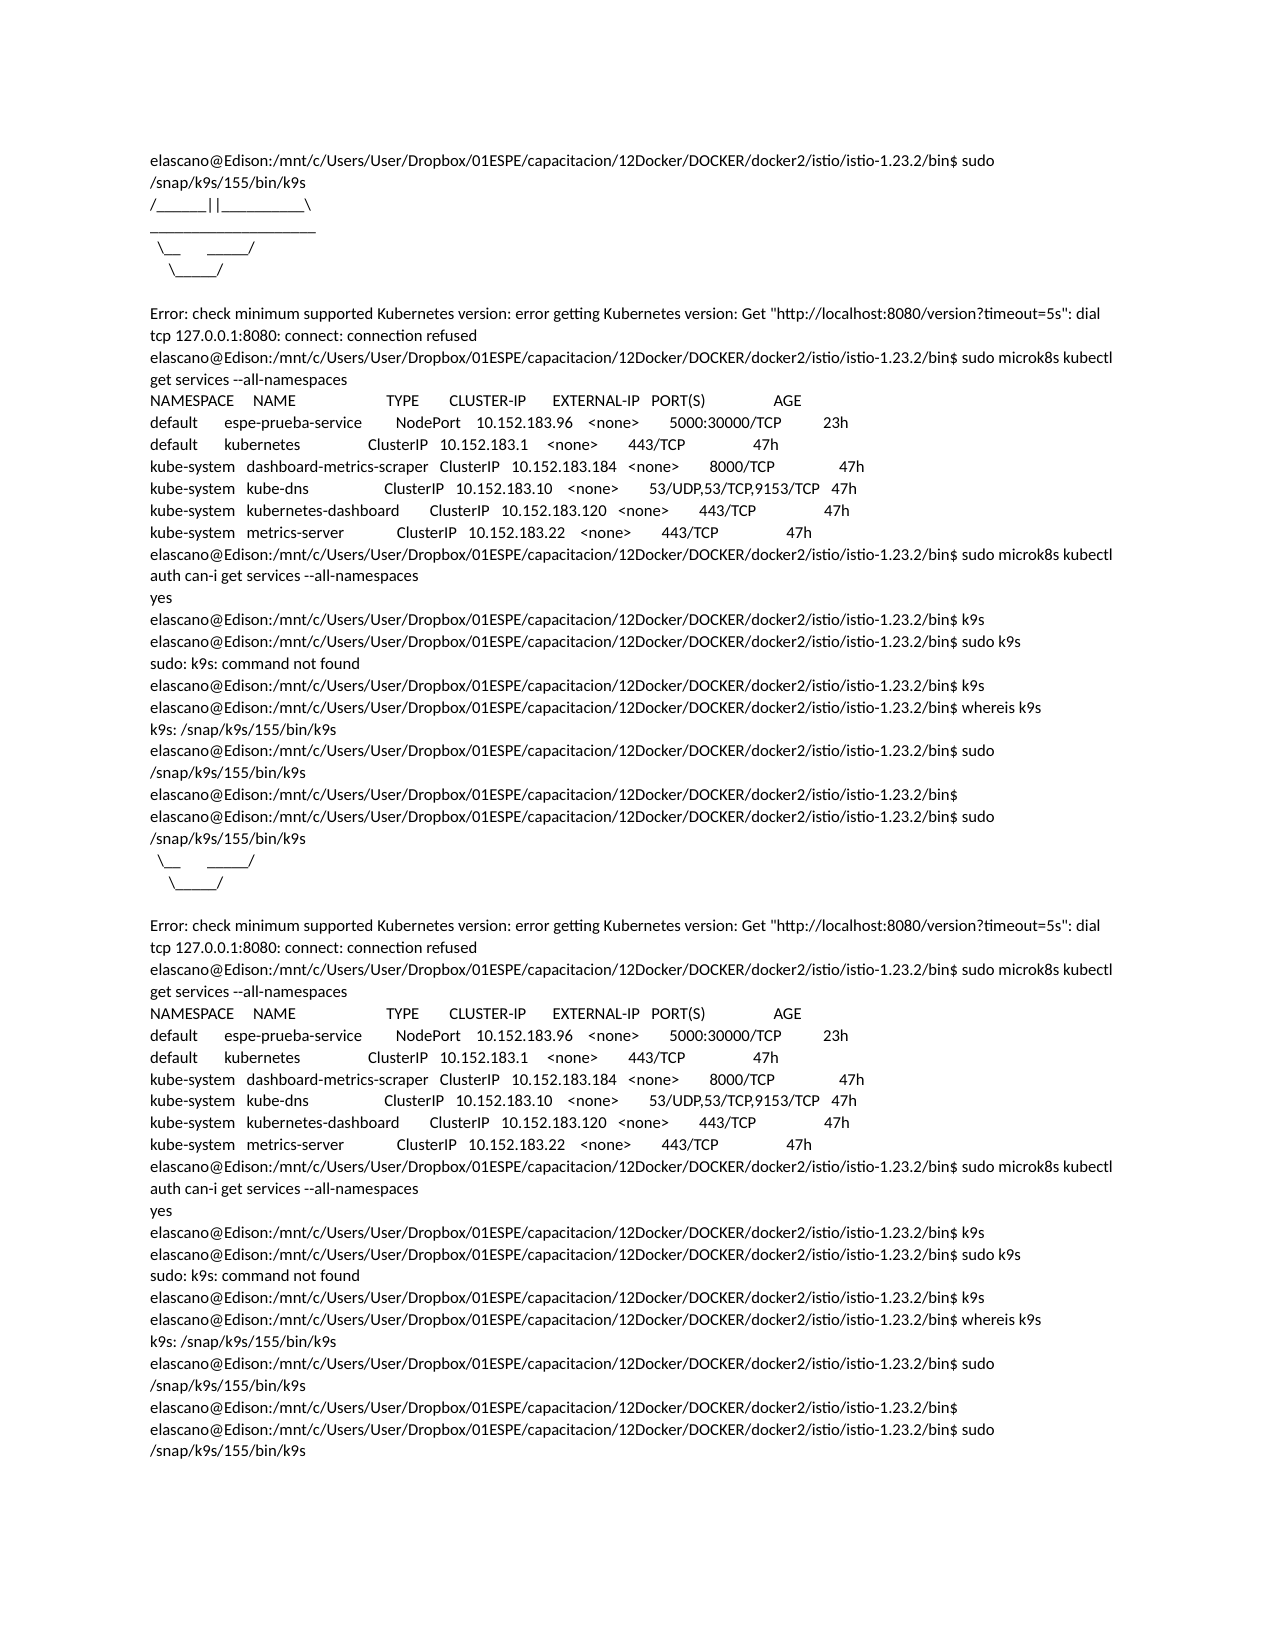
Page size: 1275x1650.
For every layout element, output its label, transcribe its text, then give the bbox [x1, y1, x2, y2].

text elascano@Edison:/mnt/c/Users/User/Dropbox/01ESPE/capacitacion/12Docker/DOCKER/docker2/istio/istio-1.23.2/bin$ [150, 1397, 1125, 1417]
text kube-system dashboard-metrics-scraper ClusterIP 10.152.183.184 <none> 8000/TCP 47h [150, 1069, 1125, 1089]
text elascano@Edison:/mnt/c/Users/User/Dropbox/01ESPE/capacitacion/12Docker/DOCKER/docker2/istio/istio-1.23.2/bin$ whereis k9s [150, 1309, 1125, 1330]
text elascano@Edison:/mnt/c/Users/User/Dropbox/01ESPE/capacitacion/12Docker/DOCKER/docker2/istio/istio-1.23.2/bin$ k9s [150, 609, 1125, 630]
text elascano@Edison:/mnt/c/Users/User/Dropbox/01ESPE/capacitacion/12Docker/DOCKER/docker2/istio/istio-1.23.2/bin$ sudo k9s [150, 1244, 1125, 1264]
text kube-system kube-dns ClusterIP 10.152.183.10 <none> 53/UDP,53/TCP,9153/TCP 47h [150, 1091, 1125, 1111]
text elascano@Edison:/mnt/c/Users/User/Dropbox/01ESPE/capacitacion/12Docker/DOCKER/docker2/istio/istio-1.23.2/bin$ sudo microk8s kubectl get services --all-namespaces [150, 959, 1125, 1002]
text k9s: /snap/k9s/155/bin/k9s [150, 719, 1125, 739]
text elascano@Edison:/mnt/c/Users/User/Dropbox/01ESPE/capacitacion/12Docker/DOCKER/docker2/istio/istio-1.23.2/bin$ sudo /snap/k9s/155/bin/k9s [150, 806, 1125, 848]
text Error: check minimum supported Kubernetes version: error getting Kubernetes version: Get "http://localhost:8080/version?timeout=5s": dial tcp 127.0.0.1:8080: connect: connection refused [150, 303, 1125, 345]
text \__ _____/ [150, 237, 1125, 258]
text NAMESPACE NAME TYPE CLUSTER-IP EXTERNAL-IP PORT(S) AGE [150, 391, 1125, 411]
text ____________________ [150, 216, 1125, 236]
text elascano@Edison:/mnt/c/Users/User/Dropbox/01ESPE/capacitacion/12Docker/DOCKER/docker2/istio/istio-1.23.2/bin$ k9s [150, 1222, 1125, 1242]
text default espe-prueba-service NodePort 10.152.183.96 <none> 5000:30000/TCP 23h [150, 1025, 1125, 1045]
text elascano@Edison:/mnt/c/Users/User/Dropbox/01ESPE/capacitacion/12Docker/DOCKER/docker2/istio/istio-1.23.2/bin$ k9s [150, 675, 1125, 695]
text yes [150, 1200, 1125, 1220]
text elascano@Edison:/mnt/c/Users/User/Dropbox/01ESPE/capacitacion/12Docker/DOCKER/docker2/istio/istio-1.23.2/bin$ sudo /snap/k9s/155/bin/k9s [150, 1419, 1125, 1461]
text kube-system kube-dns ClusterIP 10.152.183.10 <none> 53/UDP,53/TCP,9153/TCP 47h [150, 478, 1125, 498]
text elascano@Edison:/mnt/c/Users/User/Dropbox/01ESPE/capacitacion/12Docker/DOCKER/docker2/istio/istio-1.23.2/bin$ whereis k9s [150, 697, 1125, 717]
text /______||__________\ [150, 194, 1125, 214]
text kube-system kubernetes-dashboard ClusterIP 10.152.183.120 <none> 443/TCP 47h [150, 500, 1125, 520]
text \_____/ [150, 872, 1125, 892]
text NAMESPACE NAME TYPE CLUSTER-IP EXTERNAL-IP PORT(S) AGE [150, 1003, 1125, 1023]
text k9s: /snap/k9s/155/bin/k9s [150, 1331, 1125, 1352]
text default kubernetes ClusterIP 10.152.183.1 <none> 443/TCP 47h [150, 434, 1125, 455]
text elascano@Edison:/mnt/c/Users/User/Dropbox/01ESPE/capacitacion/12Docker/DOCKER/docker2/istio/istio-1.23.2/bin$ sudo /snap/k9s/155/bin/k9s [150, 741, 1125, 783]
text elascano@Edison:/mnt/c/Users/User/Dropbox/01ESPE/capacitacion/12Docker/DOCKER/docker2/istio/istio-1.23.2/bin$ k9s [150, 1287, 1125, 1308]
text elascano@Edison:/mnt/c/Users/User/Dropbox/01ESPE/capacitacion/12Docker/DOCKER/docker2/istio/istio-1.23.2/bin$ sudo microk8s kubectl auth can-i get services --all-namespaces [150, 544, 1125, 586]
text elascano@Edison:/mnt/c/Users/User/Dropbox/01ESPE/capacitacion/12Docker/DOCKER/docker2/istio/istio-1.23.2/bin$ sudo /snap/k9s/155/bin/k9s [150, 150, 1125, 192]
text elascano@Edison:/mnt/c/Users/User/Dropbox/01ESPE/capacitacion/12Docker/DOCKER/docker2/istio/istio-1.23.2/bin$ sudo microk8s kubectl auth can-i get services --all-namespaces [150, 1156, 1125, 1198]
text elascano@Edison:/mnt/c/Users/User/Dropbox/01ESPE/capacitacion/12Docker/DOCKER/docker2/istio/istio-1.23.2/bin$ sudo microk8s kubectl get services --all-namespaces [150, 347, 1125, 389]
text default kubernetes ClusterIP 10.152.183.1 <none> 443/TCP 47h [150, 1047, 1125, 1067]
text Error: check minimum supported Kubernetes version: error getting Kubernetes version: Get "http://localhost:8080/version?timeout=5s": dial tcp 127.0.0.1:8080: connect: connection refused [150, 916, 1125, 958]
text sudo: k9s: command not found [150, 653, 1125, 673]
text elascano@Edison:/mnt/c/Users/User/Dropbox/01ESPE/capacitacion/12Docker/DOCKER/docker2/istio/istio-1.23.2/bin$ [150, 784, 1125, 805]
text kube-system kubernetes-dashboard ClusterIP 10.152.183.120 <none> 443/TCP 47h [150, 1112, 1125, 1133]
text yes [150, 587, 1125, 608]
text elascano@Edison:/mnt/c/Users/User/Dropbox/01ESPE/capacitacion/12Docker/DOCKER/docker2/istio/istio-1.23.2/bin$ sudo /snap/k9s/155/bin/k9s [150, 1353, 1125, 1395]
text default espe-prueba-service NodePort 10.152.183.96 <none> 5000:30000/TCP 23h [150, 412, 1125, 433]
text sudo: k9s: command not found [150, 1266, 1125, 1286]
text kube-system metrics-server ClusterIP 10.152.183.22 <none> 443/TCP 47h [150, 522, 1125, 542]
text \_____/ [150, 259, 1125, 280]
text kube-system metrics-server ClusterIP 10.152.183.22 <none> 443/TCP 47h [150, 1134, 1125, 1155]
text elascano@Edison:/mnt/c/Users/User/Dropbox/01ESPE/capacitacion/12Docker/DOCKER/docker2/istio/istio-1.23.2/bin$ sudo k9s [150, 631, 1125, 652]
text \__ _____/ [150, 850, 1125, 870]
text kube-system dashboard-metrics-scraper ClusterIP 10.152.183.184 <none> 8000/TCP 47h [150, 456, 1125, 477]
